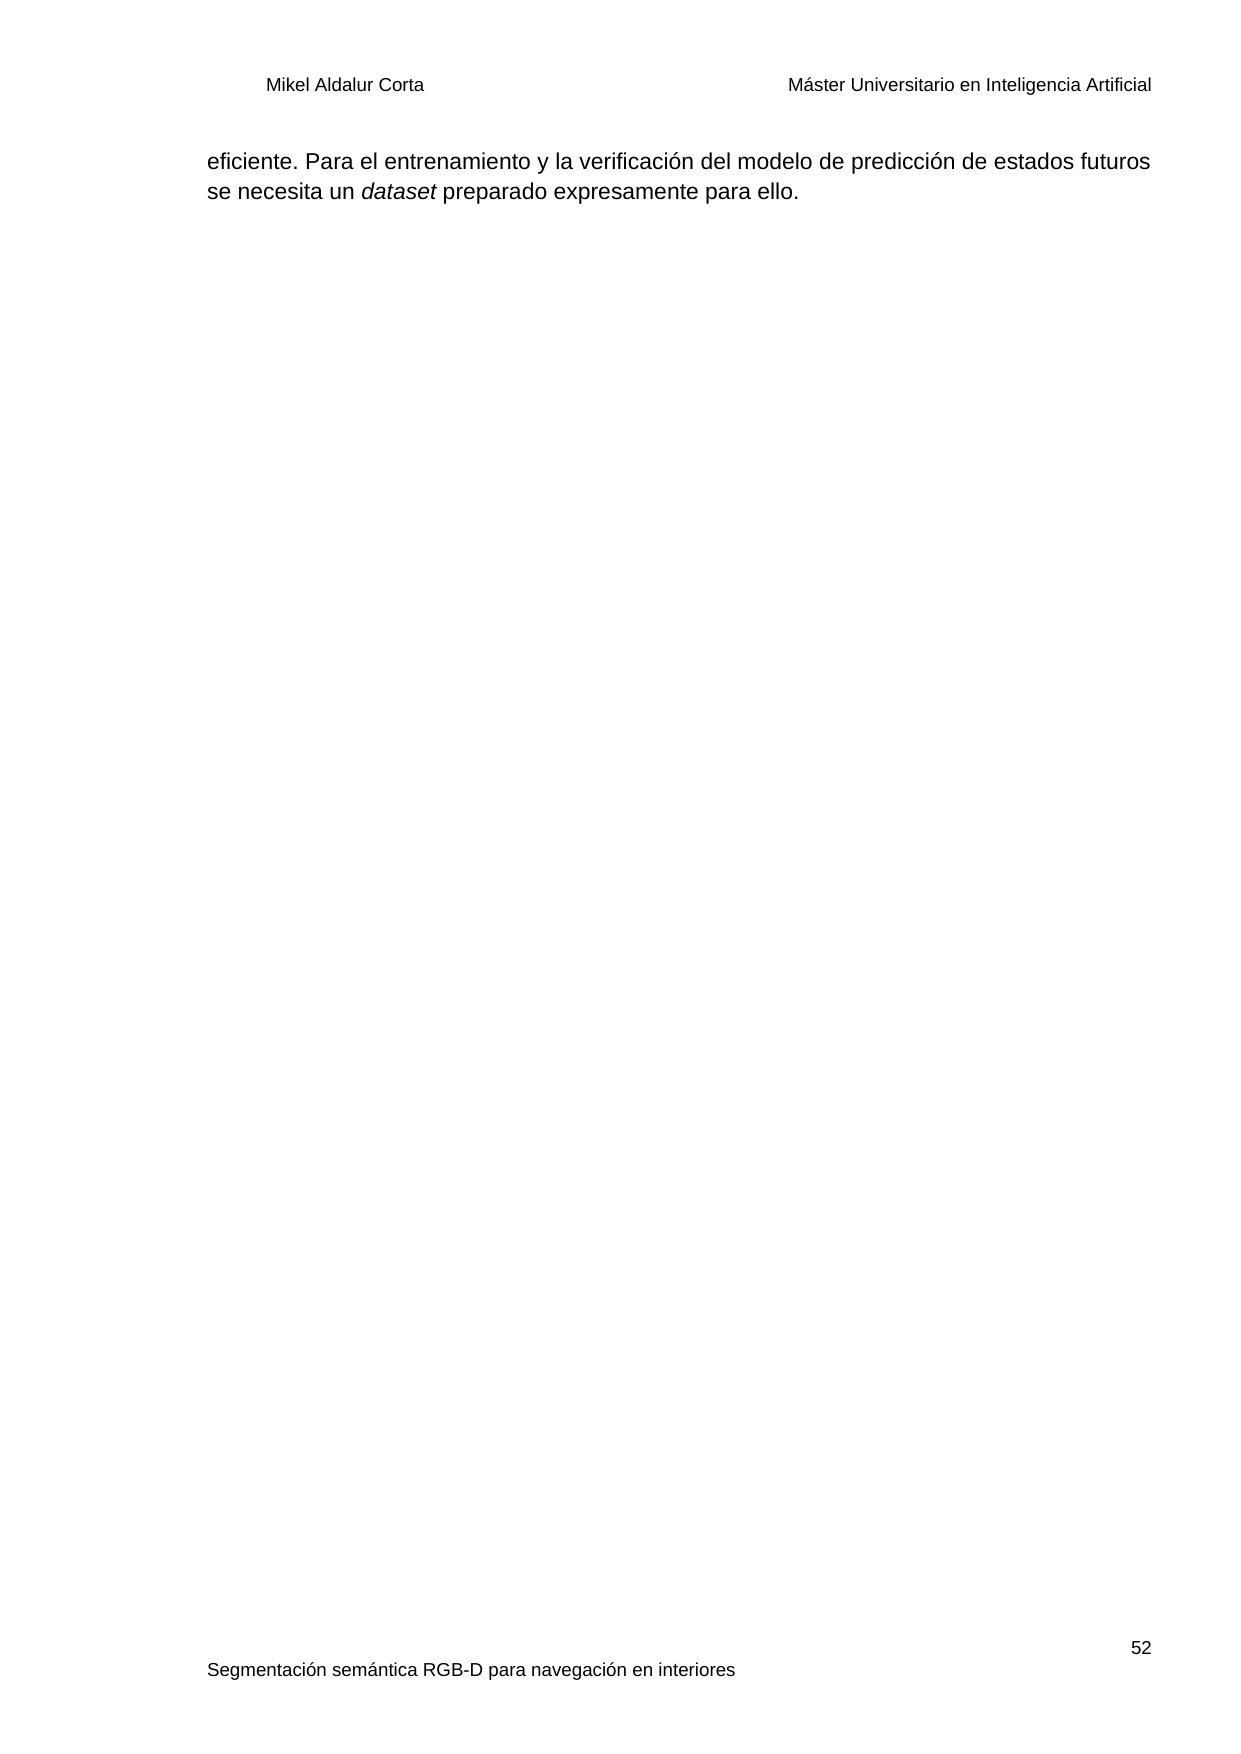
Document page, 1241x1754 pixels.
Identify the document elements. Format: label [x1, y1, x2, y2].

text [207, 148, 1152, 204]
